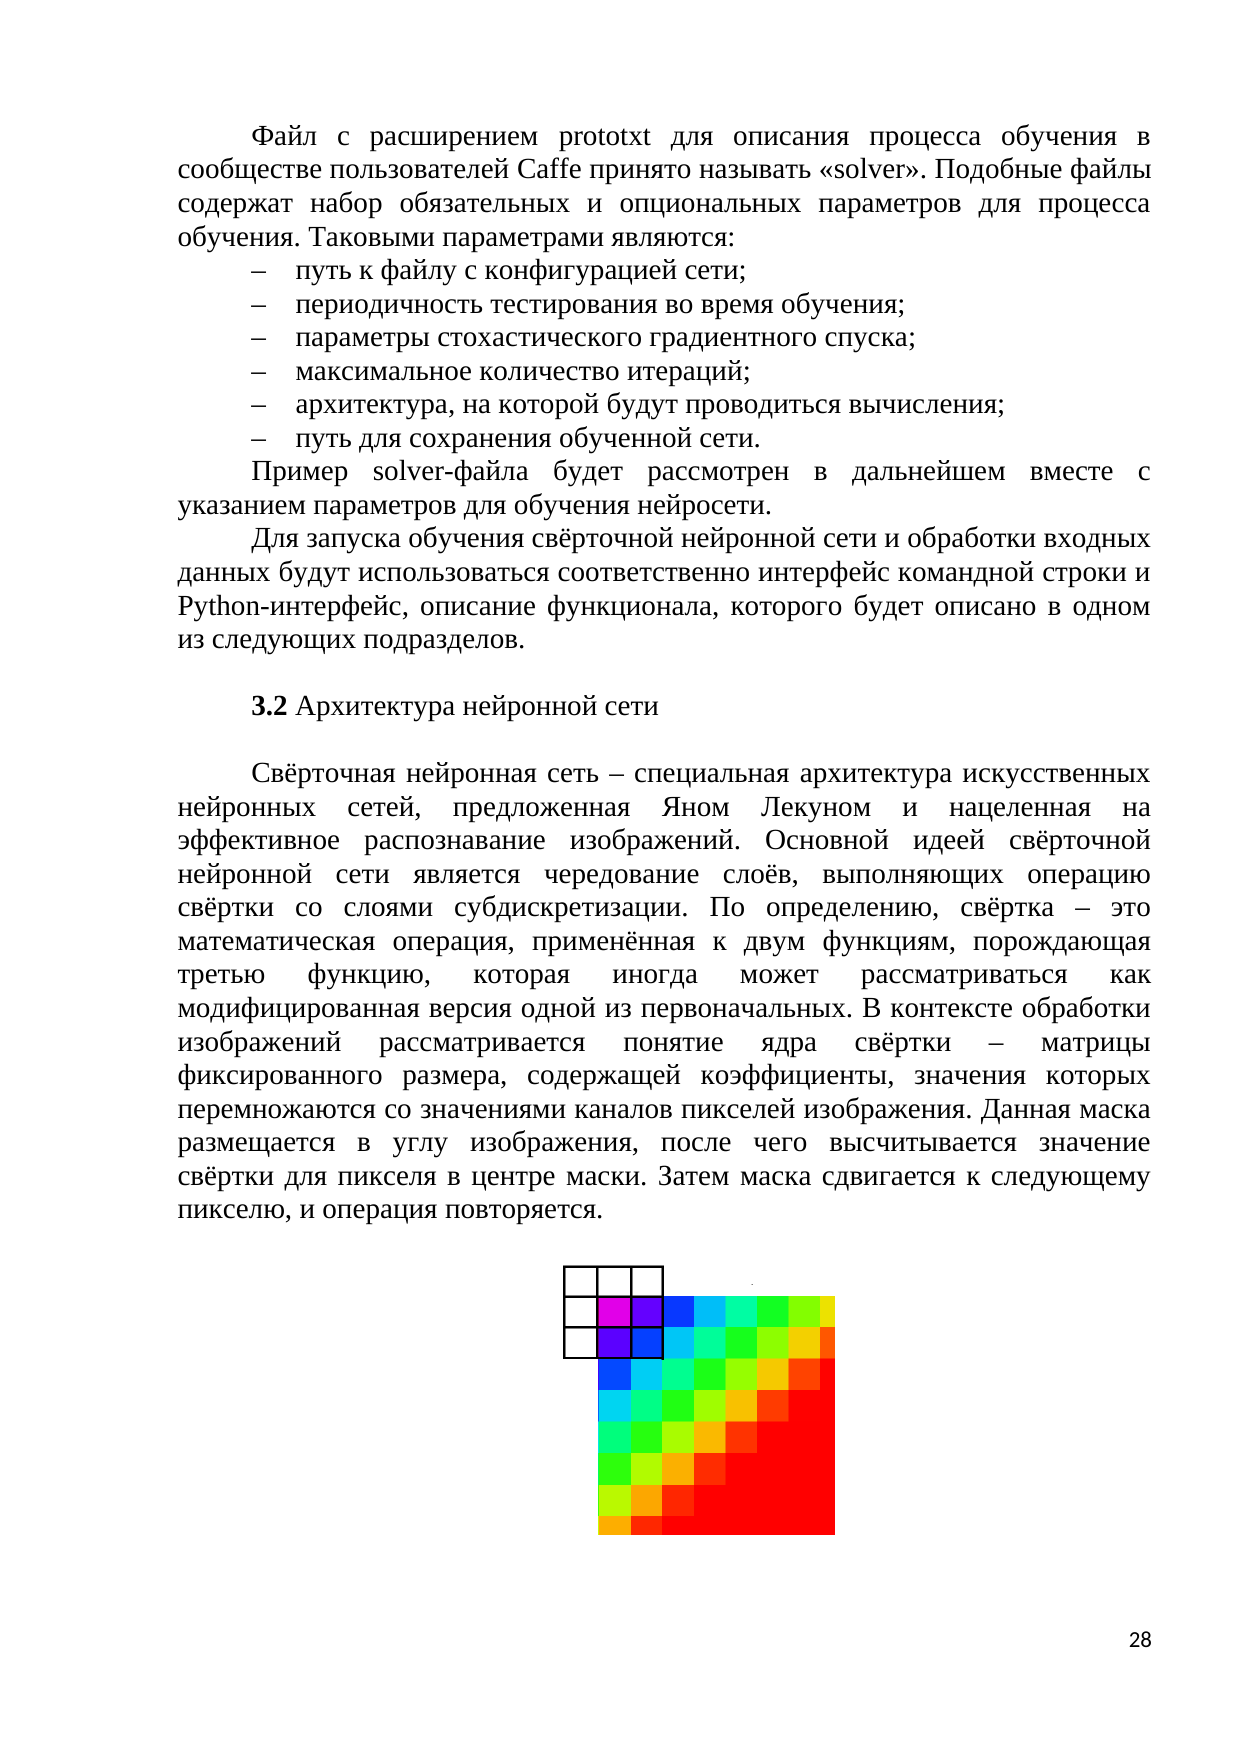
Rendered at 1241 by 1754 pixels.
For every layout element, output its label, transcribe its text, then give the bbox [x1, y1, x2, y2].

list 3.2 Архитектура нейронной сети [177, 688, 1152, 722]
list периодичность тестирования во время обучения; [177, 286, 1152, 319]
list путь к файлу с конфигурацией сети; [177, 252, 1152, 286]
list Пример solver-файла будет рассмотрен в дальнейшем вместе с указанием параметров для обучения нейросети. [177, 453, 1152, 521]
picture [554, 1258, 848, 1545]
list максимальное количество итераций; [177, 353, 1152, 386]
list Для запуска обучения свёрточной нейронной сети и обработки входных данных будут использоваться соответственно интерфейс командной строки и Python-интерфейс, описание функционала, которого будет описано в одном из следующих подразделов. [177, 521, 1152, 655]
list путь для сохранения обученной сети. [177, 420, 1152, 453]
list параметры стохастического градиентного спуска; [177, 319, 1152, 353]
list Свёрточная нейронная сеть – специальная архитектура искусственных нейронных сетей, предложенная Яном Лекуном и нацеленная на эффективное распознавание изображений. Основной идеей свёрточной нейронной сети является чередование слоёв, выполняющих операцию свёртки со слоями субдискретизации. По определению, свёртка – это математическая операция, применённая к двум функциям, порождающая третью функцию, которая иногда может рассматриваться как модифицированная версия одной из первоначальных. В контексте обработки изображений рассматривается понятие ядра свёртки – матрицы фиксированного размера, содержащей коэффициенты, значения которых перемножаются со значениями каналов пикселей изображения. Данная маска размещается в углу изображения, после чего высчитывается значение свёртки для пикселя в центре маски. Затем маска сдвигается к следующему пикселю, и операция повторяется. [177, 755, 1152, 1225]
text Файл с расширением prototxt для описания процесса обучения в сообществе пользователей Caffe принято называть «solver». Подобные файлы содержат набор обязательных и опциональных параметров для процесса обучения. Таковыми параметрами являются: [177, 118, 1152, 252]
list архитектура, на которой будут проводиться вычисления; [177, 386, 1152, 420]
